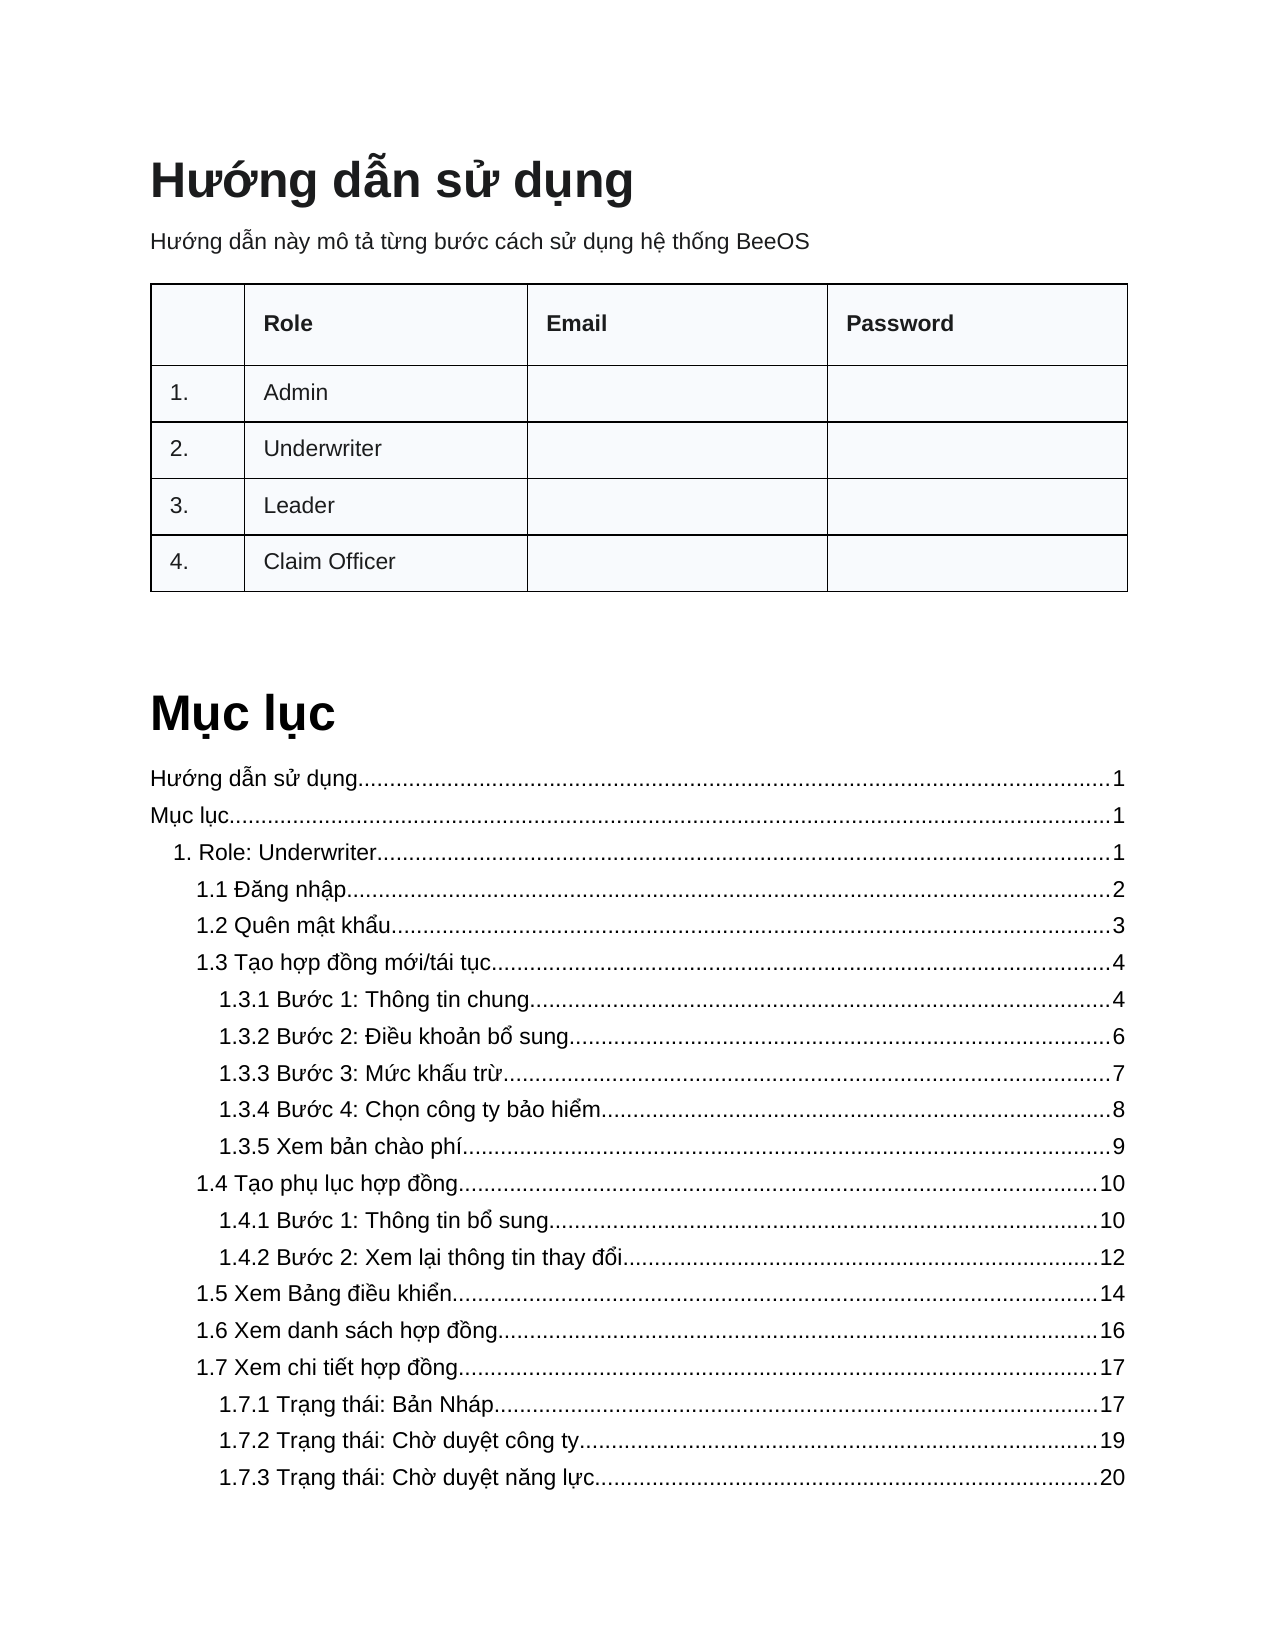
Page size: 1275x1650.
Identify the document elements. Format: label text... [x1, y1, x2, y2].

table_cell [528, 423, 827, 478]
text Hướng dẫn này mô tả từng bước cách sử dụng hệ thống BeeOS [150, 228, 1125, 254]
table_cell [528, 536, 827, 591]
table_cell Claim Officer [245, 536, 527, 591]
table_cell 1. [152, 366, 244, 421]
table_cell Leader [245, 479, 527, 534]
table_cell 3. [152, 479, 244, 534]
table_cell [528, 479, 827, 534]
table_header [152, 285, 244, 364]
subtitle Mục lục [150, 683, 1125, 740]
table_header Password [828, 285, 1127, 364]
table_cell [828, 423, 1127, 478]
table_header Role [245, 285, 527, 364]
table_cell Underwriter [245, 423, 527, 478]
table_cell [528, 366, 827, 421]
table_cell Admin [245, 366, 527, 421]
table_cell 2. [152, 423, 244, 478]
table_cell 4. [152, 536, 244, 591]
table_header Email [528, 285, 827, 364]
table_cell [828, 479, 1127, 534]
subtitle Hướng dẫn sử dụng [150, 150, 1125, 207]
table_cell [828, 536, 1127, 591]
table_cell [828, 366, 1127, 421]
